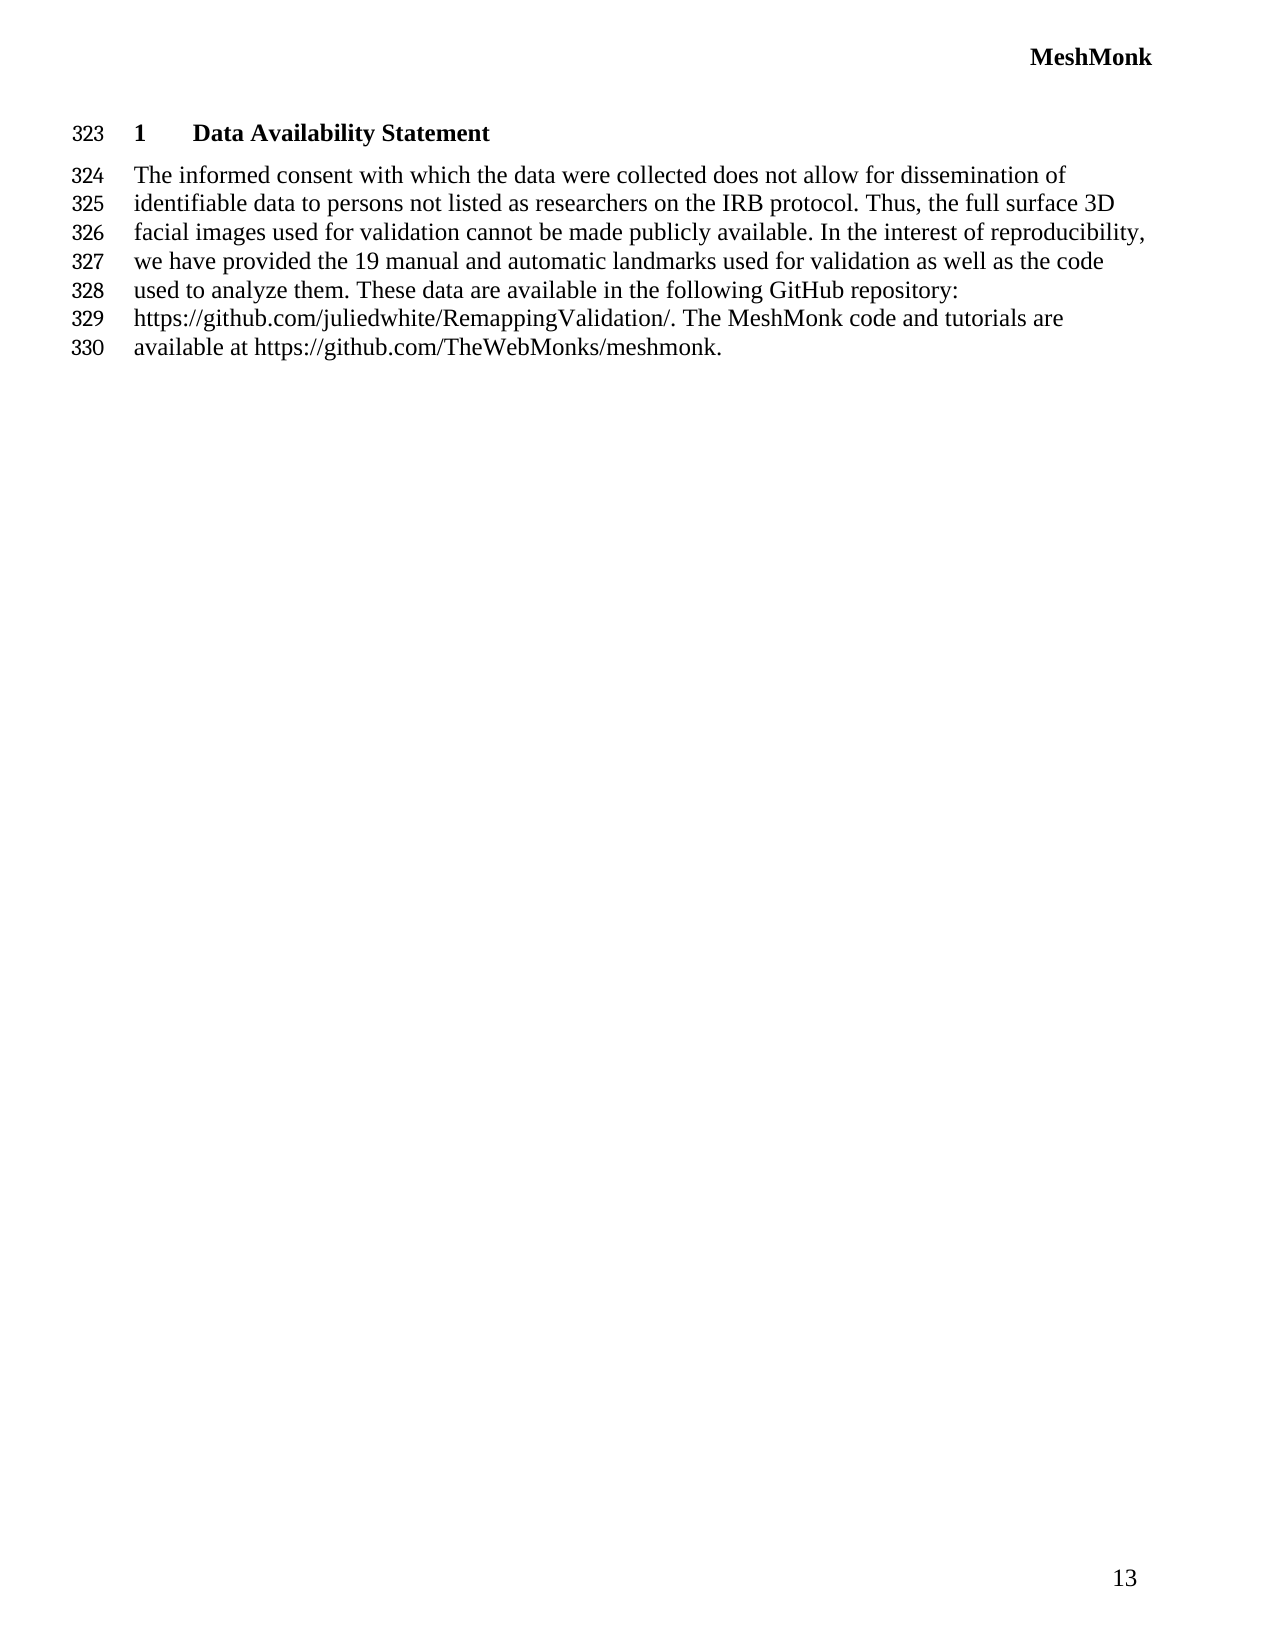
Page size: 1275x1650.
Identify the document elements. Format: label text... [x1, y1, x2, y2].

subtitle Data Availability Statement [133, 118, 1152, 147]
text The informed consent with which the data were collected does not allow for dissemination of identifiable data to persons not listed as researchers on the IRB protocol. Thus, the full surface 3D facial images used for validation cannot be made publicly available. In the interest of reproducibility, we have provided the 19 manual and automatic landmarks used for validation as well as the code used to analyze them. These data are available in the following GitHub repository: https://github.com/juliedwhite/RemappingValidation/. The MeshMonk code and tutorials are available at https://github.com/TheWebMonks/meshmonk. [133, 160, 1152, 361]
